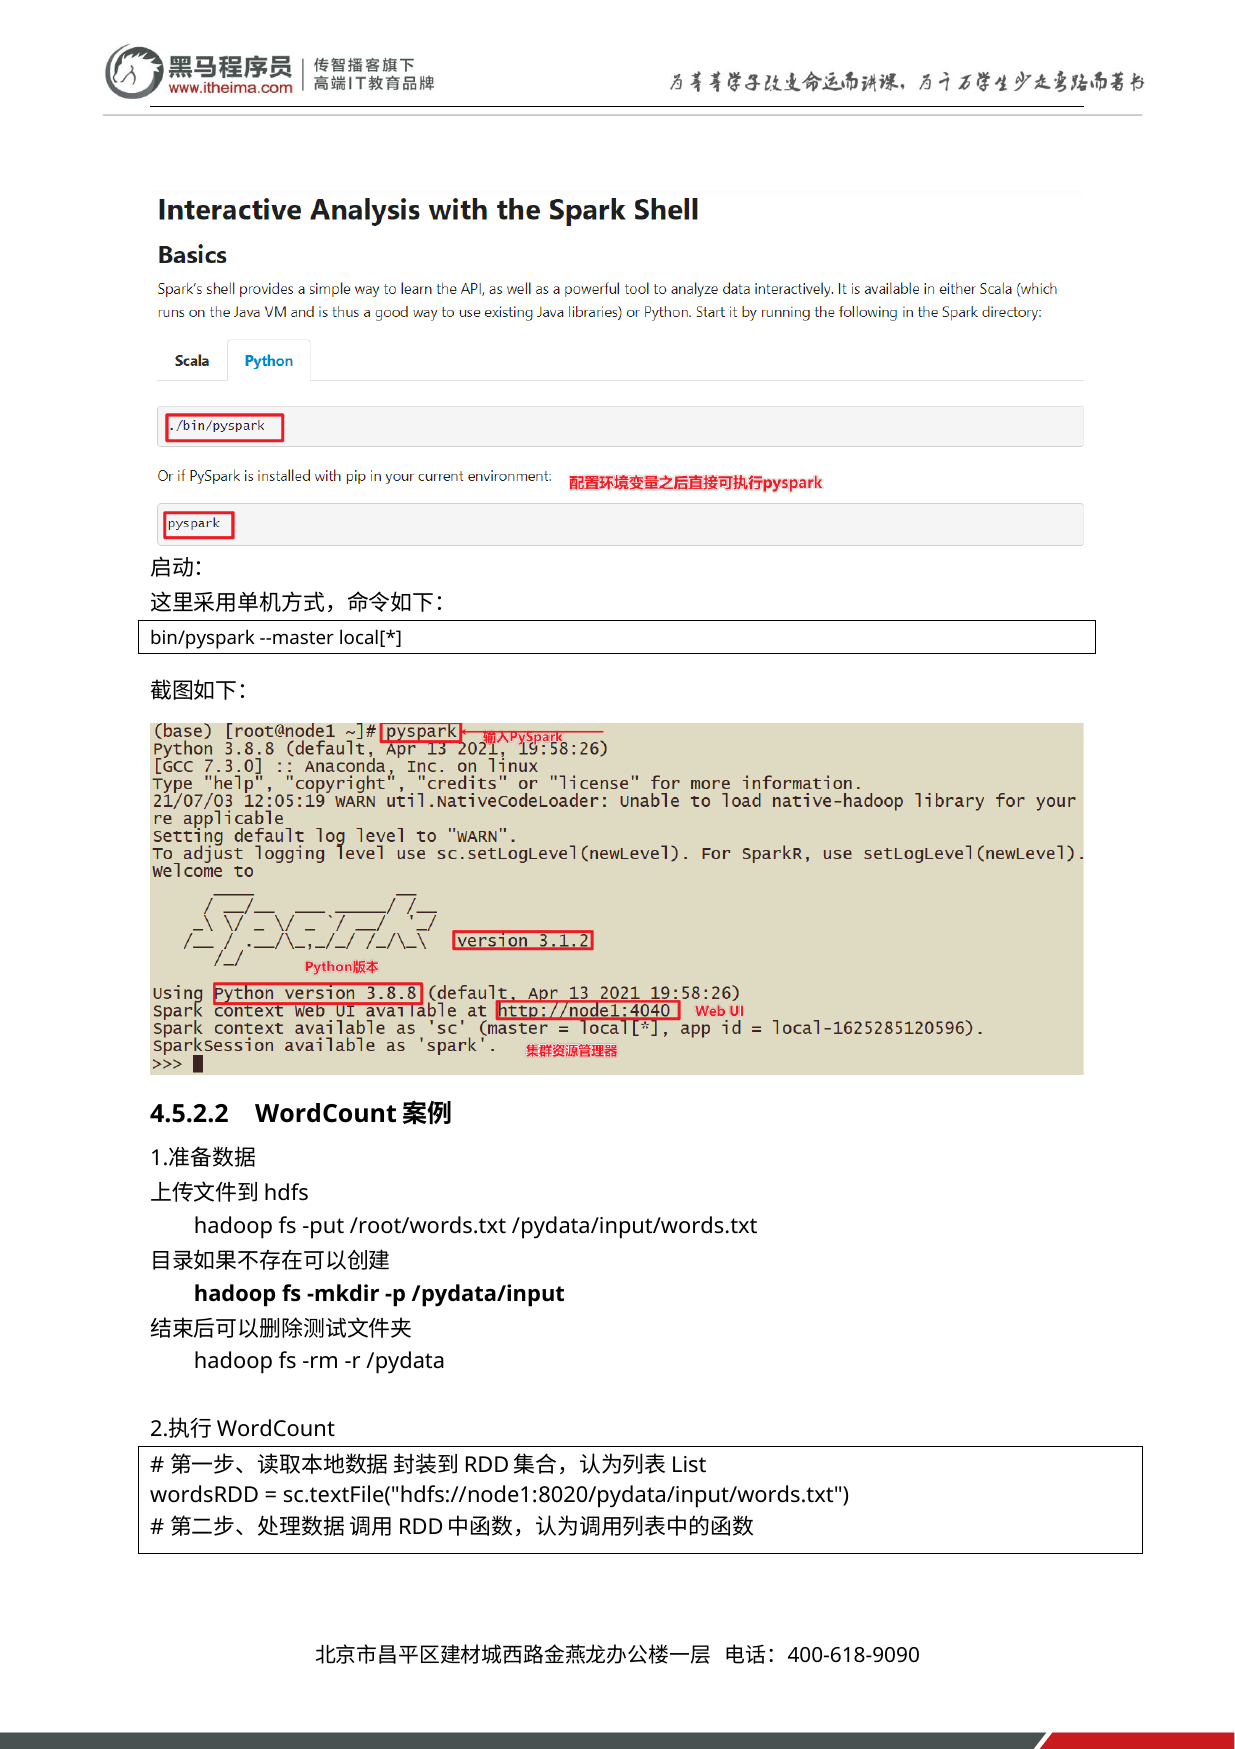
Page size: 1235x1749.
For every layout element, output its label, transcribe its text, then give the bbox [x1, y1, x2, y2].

text 这里采用单机方式，命令如下： [150, 585, 1084, 617]
table_header bin/pyspark --master local[*] [139, 621, 1095, 653]
text 目录如果不存在可以创建 [150, 1243, 1084, 1274]
text 启动： [150, 551, 1084, 582]
text 结束后可以删除测试文件夹 [150, 1311, 1084, 1342]
text 截图如下： [150, 673, 1084, 704]
list 2.执行WordCount [150, 1411, 1084, 1443]
picture [0, 1673, 1235, 1749]
text 上传文件到hdfs [150, 1175, 1084, 1207]
text hadoop fs -put /root/words.txt /pydata/input/words.txt [150, 1210, 1084, 1240]
text hadoop fs -rm -r /pydata [150, 1345, 1084, 1375]
list 1.准备数据 [150, 1140, 1084, 1172]
text hadoop fs -mkdir -p /pydata/input [150, 1278, 1084, 1307]
picture [150, 723, 1084, 1075]
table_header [139, 1447, 1142, 1553]
picture [150, 191, 1084, 551]
picture [0, 0, 1235, 123]
subtitle WordCount案例 [150, 1093, 1084, 1130]
